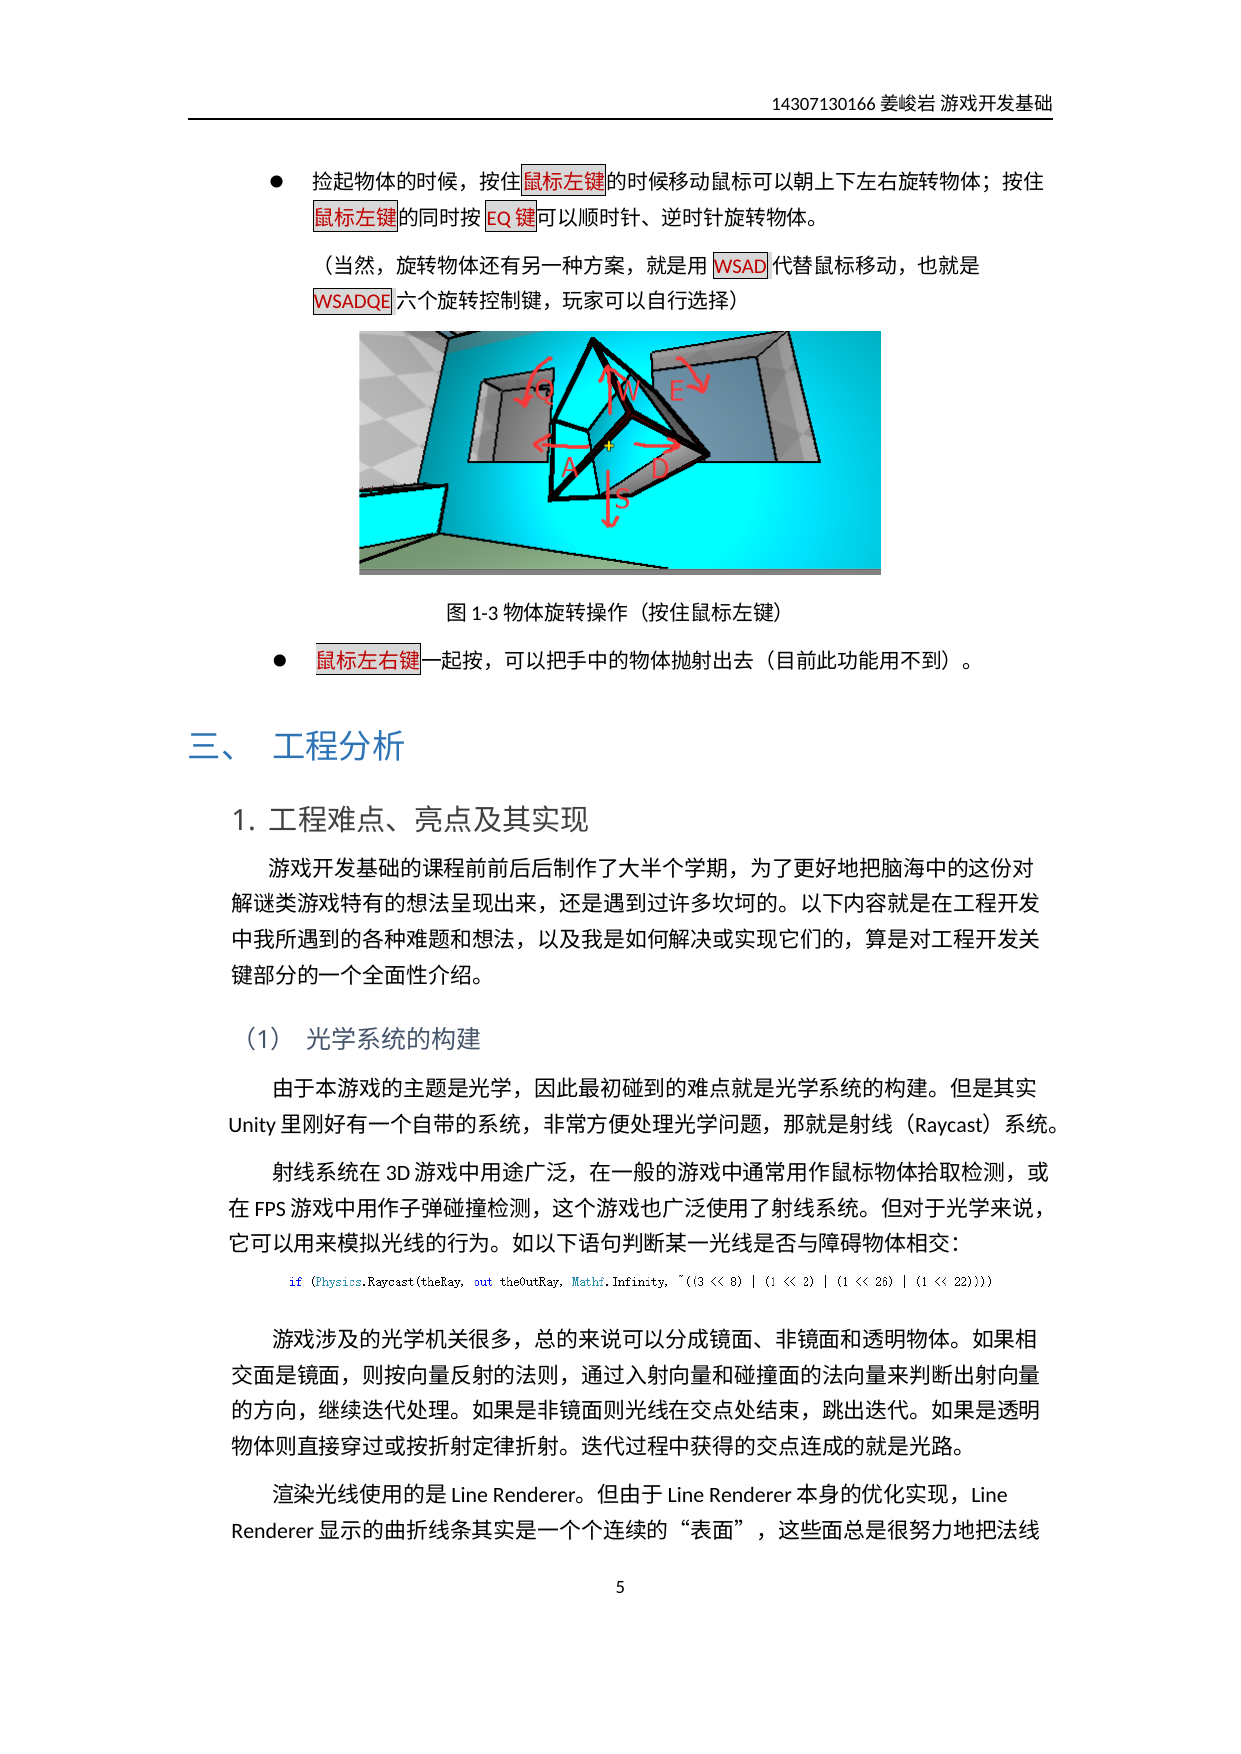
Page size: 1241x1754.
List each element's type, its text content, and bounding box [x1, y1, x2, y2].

picture [288, 1274, 993, 1290]
list （当然，旋转物体还有另一种方案，就是用WSAD代替鼠标移动，也就是WSADQE六个旋转控制键，玩家可以自行选择） [312, 248, 1053, 316]
text 游戏涉及的光学机关很多，总的来说可以分成镜面、非镜面和透明物体。如果相交面是镜面，则按向量反射的法则，通过入射向量和碰撞面的法向量来判断出射向量的方向，继续迭代处理。如果是非镜面则光线在交点处结束，跳出迭代。如果是透明物体则直接穿过或按折射定律折射。迭代过程中获得的交点连成的就是光路。 [231, 1322, 1053, 1461]
text 射线系统在3D游戏中用途广泛，在一般的游戏中通常用作鼠标物体拾取检测，或在FPS游戏中用作子弹碰撞检测，这个游戏也广泛使用了射线系统。但对于光学来说，它可以用来模拟光线的行为。如以下语句判断某一光线是否与障碍物体相交： [228, 1154, 1053, 1258]
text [231, 1477, 1053, 1545]
text 由于本游戏的主题是光学，因此最初碰到的难点就是光学系统的构建。但是其实Unity里刚好有一个自带的系统，非常方便处理光学问题，那就是射线（Raycast）系统。 [228, 1071, 1053, 1139]
list 捡起物体的时候，按住鼠标左键的时候移动鼠标可以朝上下左右旋转物体；按住鼠标左键的同时按EQ键可以顺时针、逆时针旋转物体。 [269, 164, 1053, 232]
text 游戏开发基础的课程前前后后制作了大半个学期，为了更好地把脑海中的这份对解谜类游戏特有的想法呈现出来，还是遇到过许多坎坷的。以下内容就是在工程开发中我所遇到的各种难题和想法，以及我是如何解决或实现它们的，算是对工程开发关键部分的一个全面性介绍。 [231, 850, 1053, 990]
picture [359, 331, 881, 575]
subtitle 光学系统的构建 [231, 1006, 1053, 1071]
list 鼠标左右键一起按，可以把手中的物体抛射出去（目前此功能用不到）。 [421, 643, 1053, 675]
subtitle 工程难点、亮点及其实现 [231, 785, 1053, 850]
subtitle 工程分析 [187, 712, 1053, 777]
